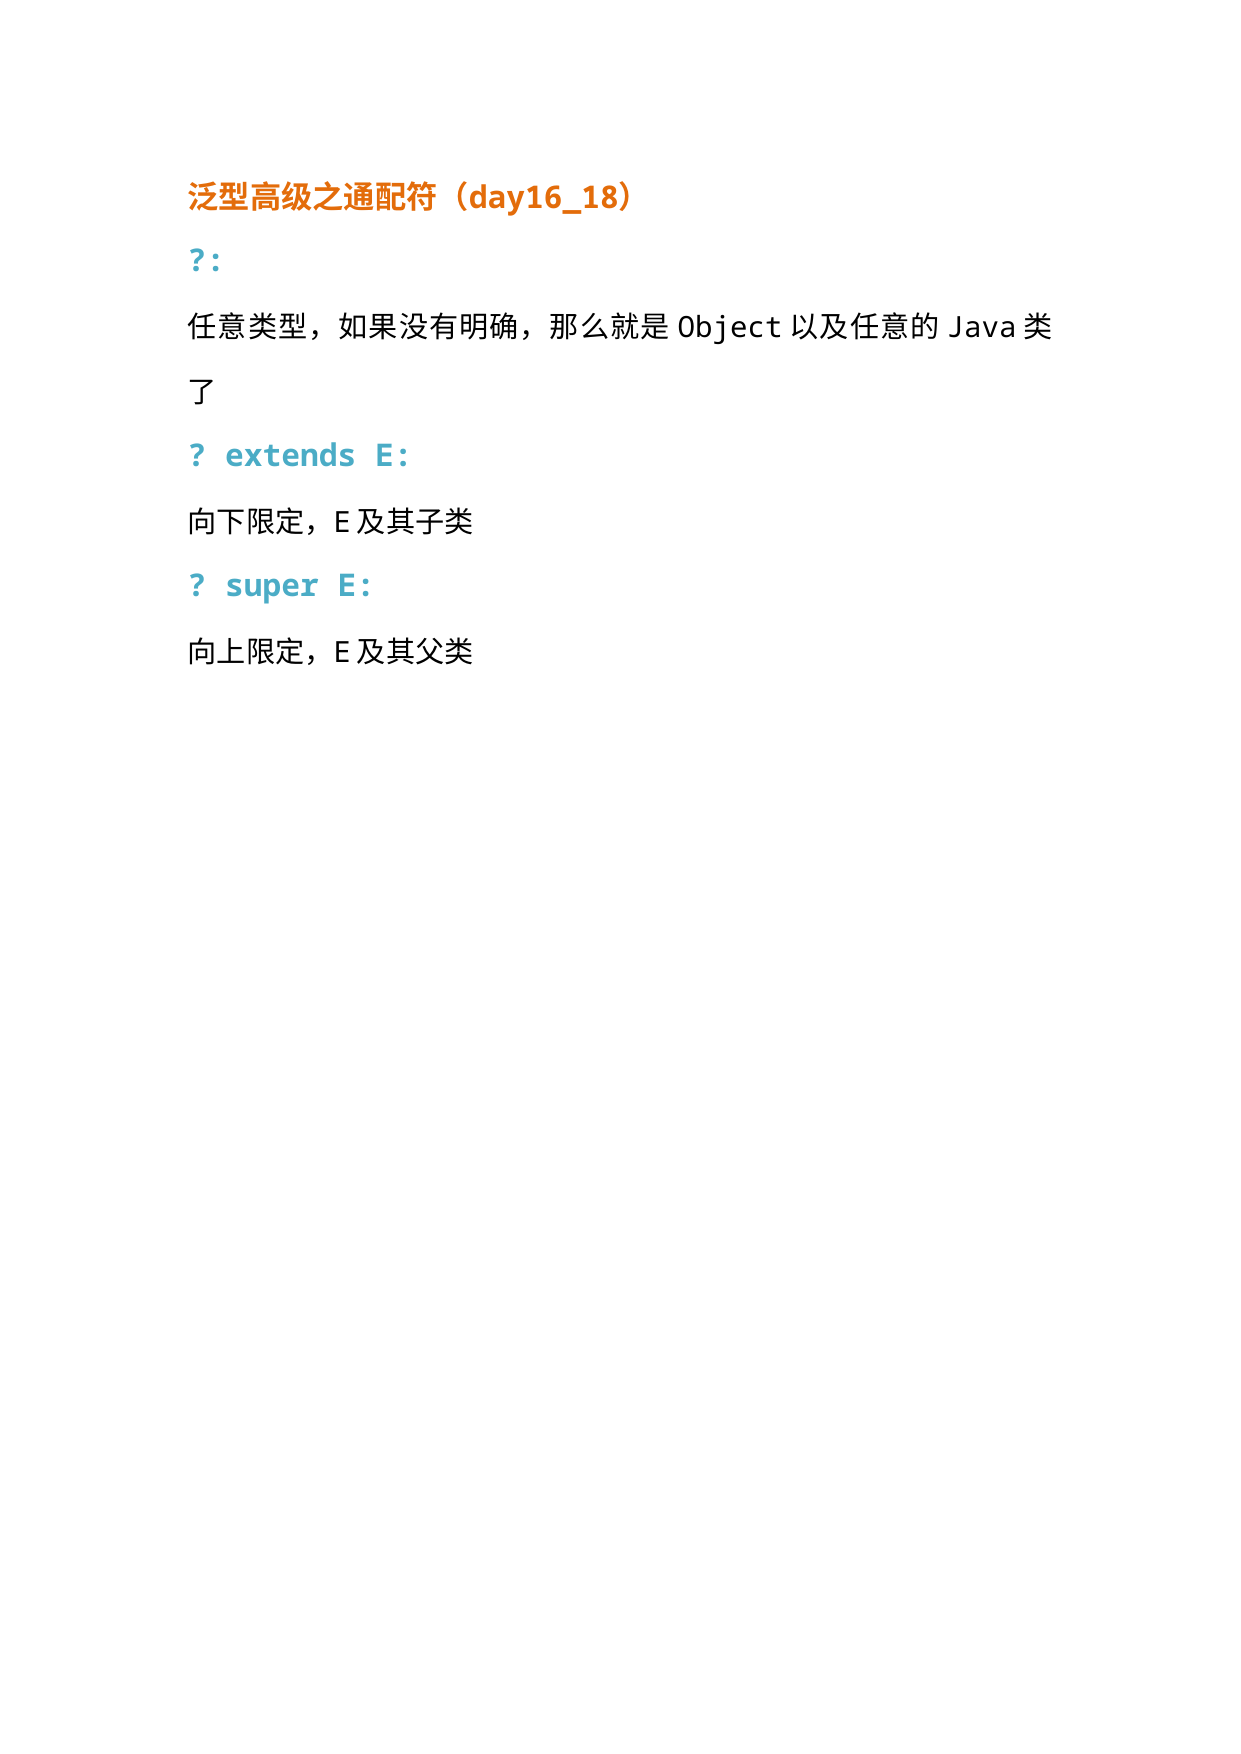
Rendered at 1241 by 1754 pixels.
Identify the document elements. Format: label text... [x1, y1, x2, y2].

text ?: [187, 227, 1053, 292]
text 泛型高级之通配符（day16_18） [187, 162, 1053, 227]
text ? super E: [187, 552, 1053, 617]
text 向下限定，E及其子类 [187, 487, 1053, 552]
text ? extends E: [187, 422, 1053, 487]
text 任意类型，如果没有明确，那么就是Object以及任意的Java类了 [187, 292, 1053, 422]
text 向上限定，E及其父类 [187, 617, 1053, 682]
